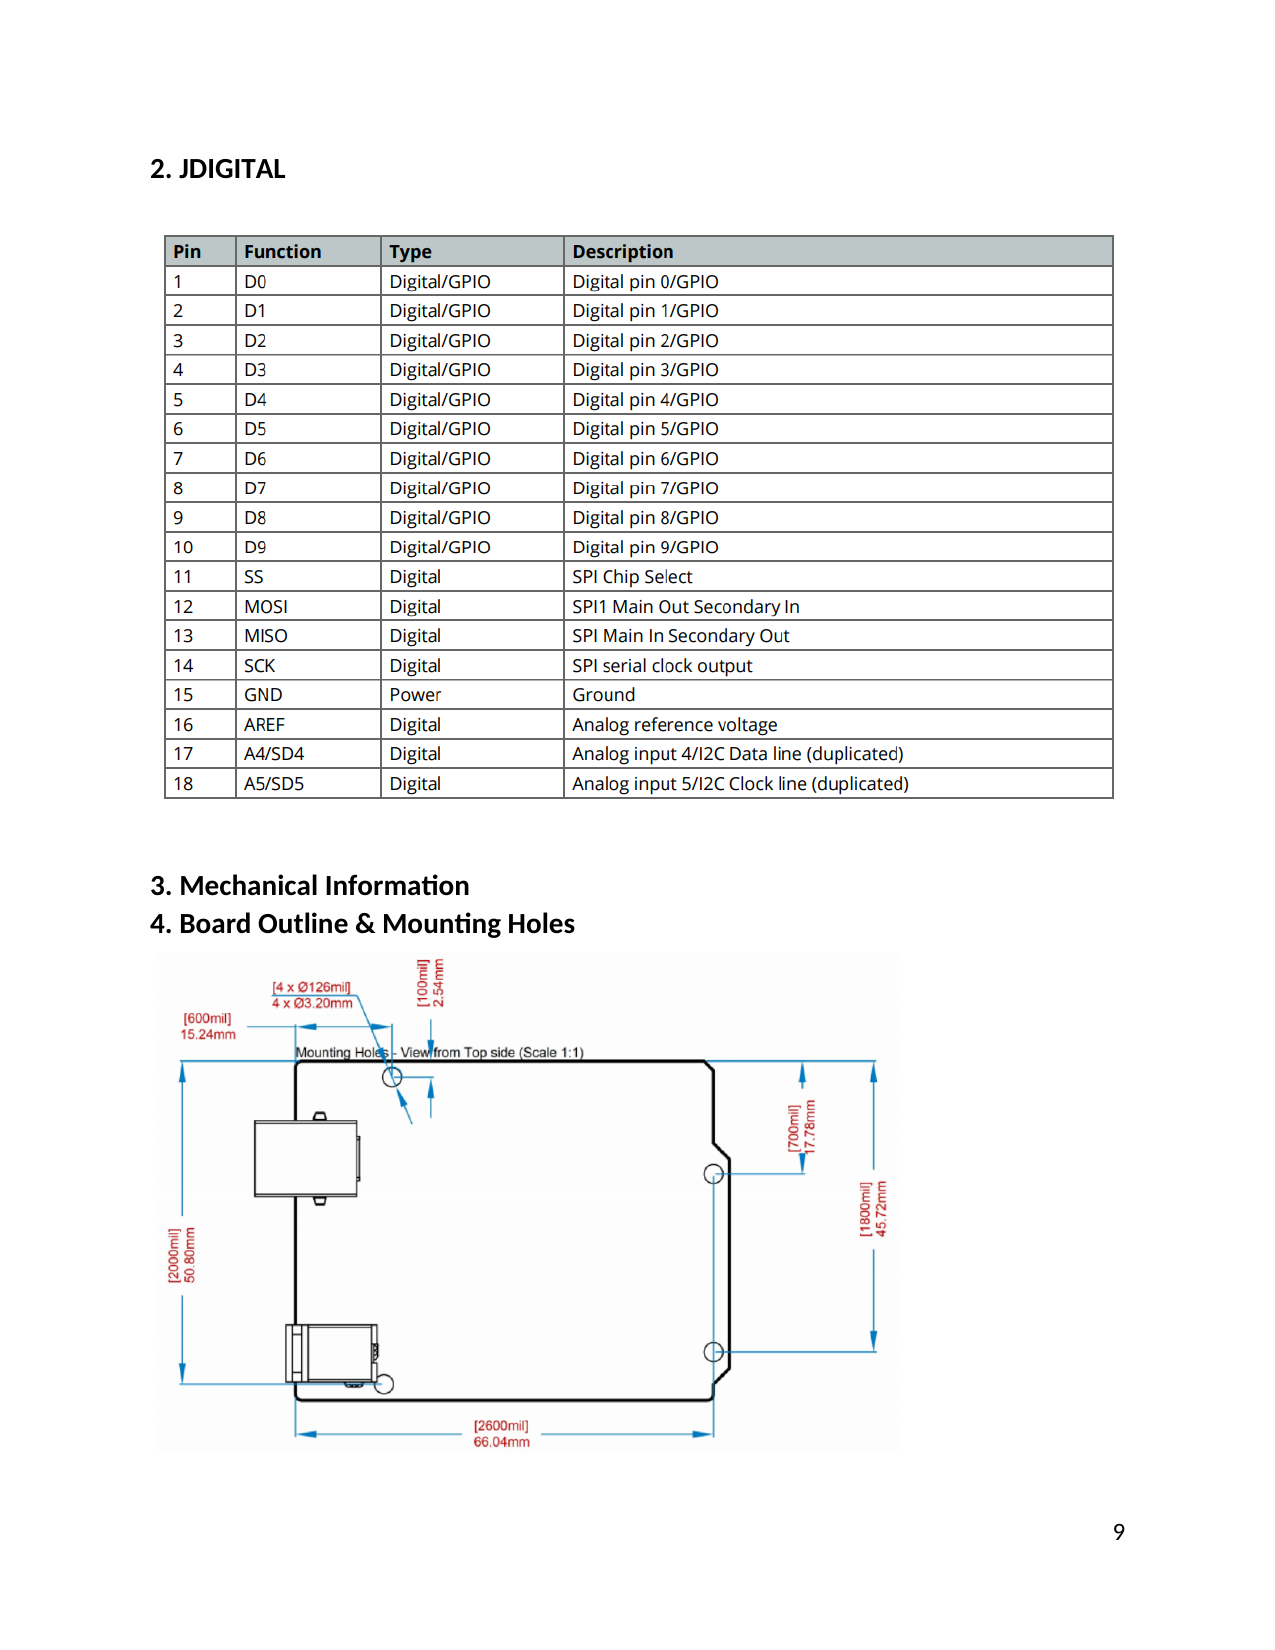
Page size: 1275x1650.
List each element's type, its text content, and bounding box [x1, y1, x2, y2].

list 3. Mechanical Information [150, 867, 1125, 903]
list 2. JDIGITAL [150, 150, 1125, 186]
picture [150, 226, 1125, 811]
picture [150, 943, 901, 1454]
